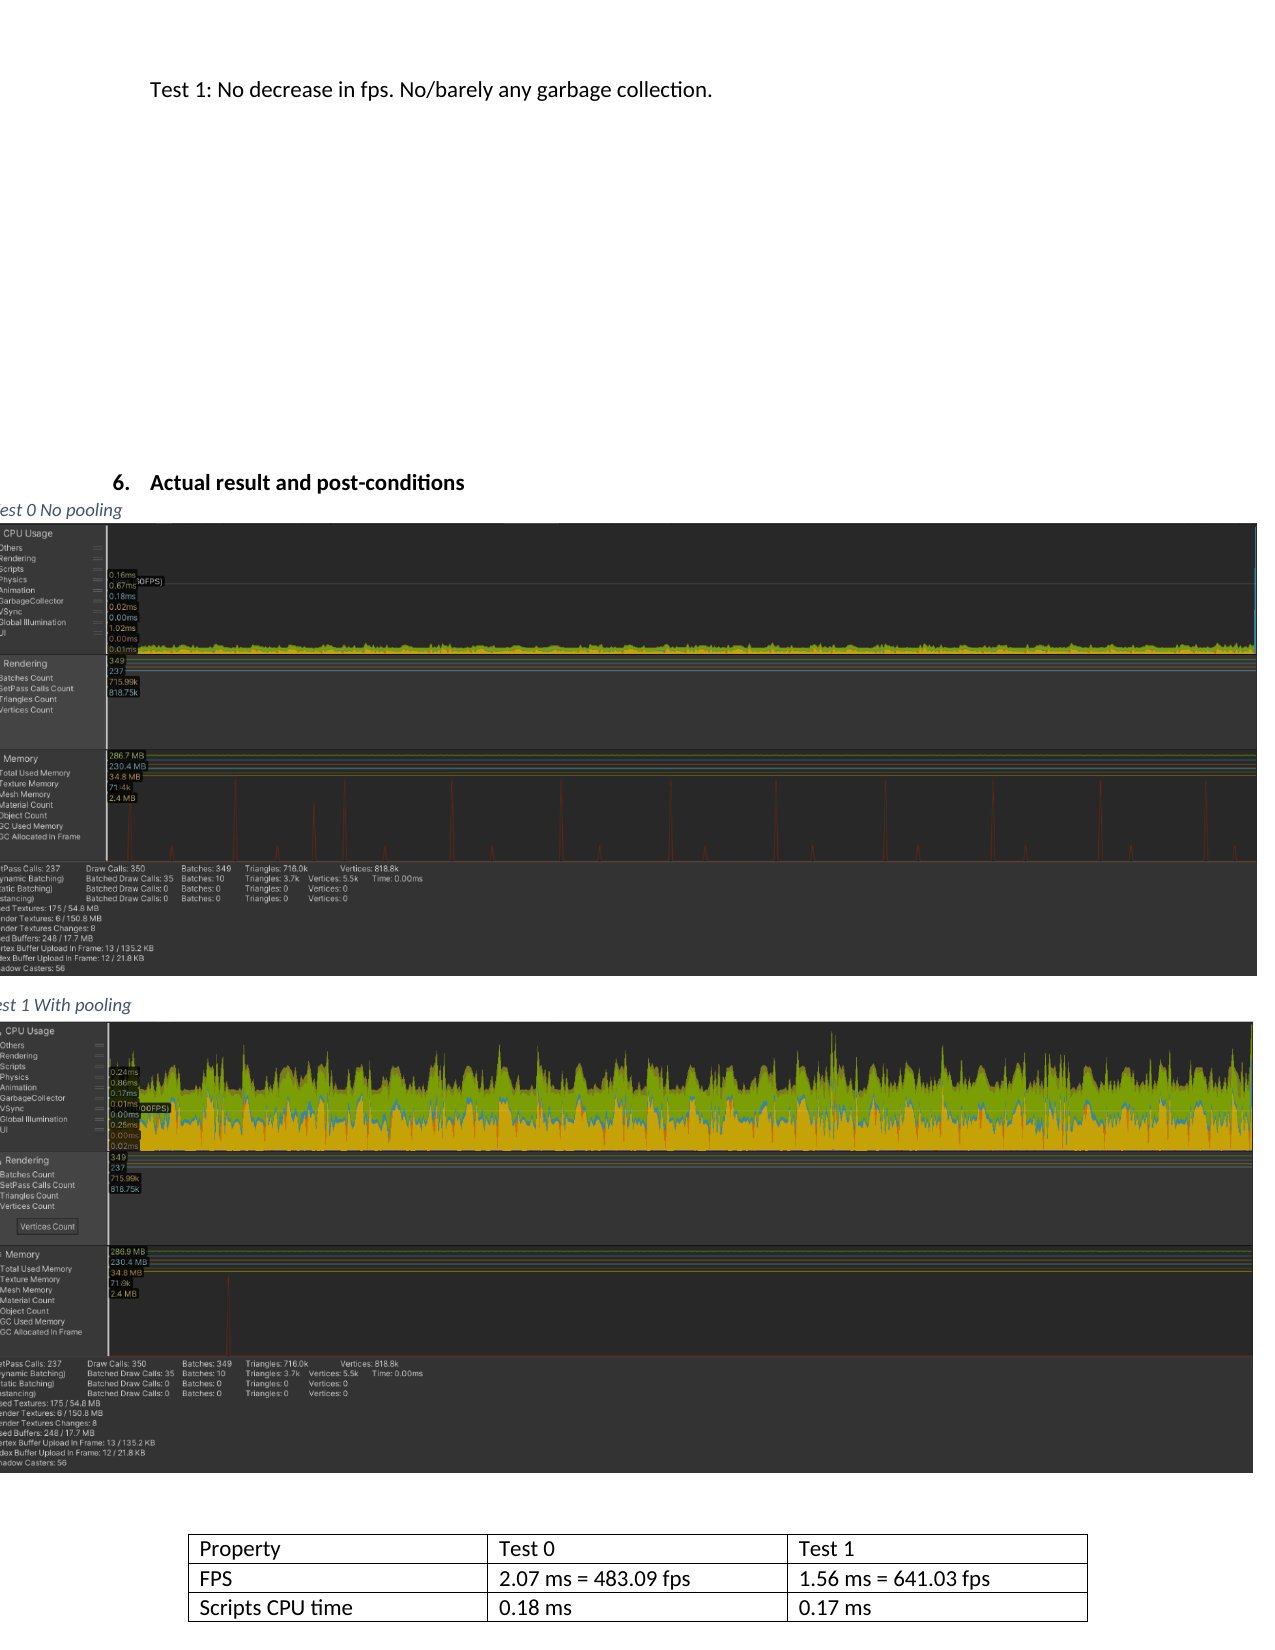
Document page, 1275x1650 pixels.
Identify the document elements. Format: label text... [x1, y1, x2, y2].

list Actual result and post-conditions [112, 468, 1200, 496]
table_header Test 1 [788, 1535, 1087, 1563]
table_cell 0.17 ms [788, 1593, 1087, 1621]
picture [0, 523, 1257, 976]
picture [0, 1022, 1253, 1473]
table_header Test 0 [488, 1535, 787, 1563]
table_cell Scripts CPU time [189, 1593, 487, 1621]
table_header Property [189, 1535, 487, 1563]
table_cell FPS [189, 1564, 487, 1592]
table_cell 0.18 ms [488, 1593, 787, 1621]
table_cell 2.07 ms = 483.09 fps [488, 1564, 787, 1592]
table_cell 1.56 ms = 641.03 fps [788, 1564, 1087, 1592]
list Test 1: No decrease in fps. No/barely any garbage collection. [150, 75, 1200, 103]
